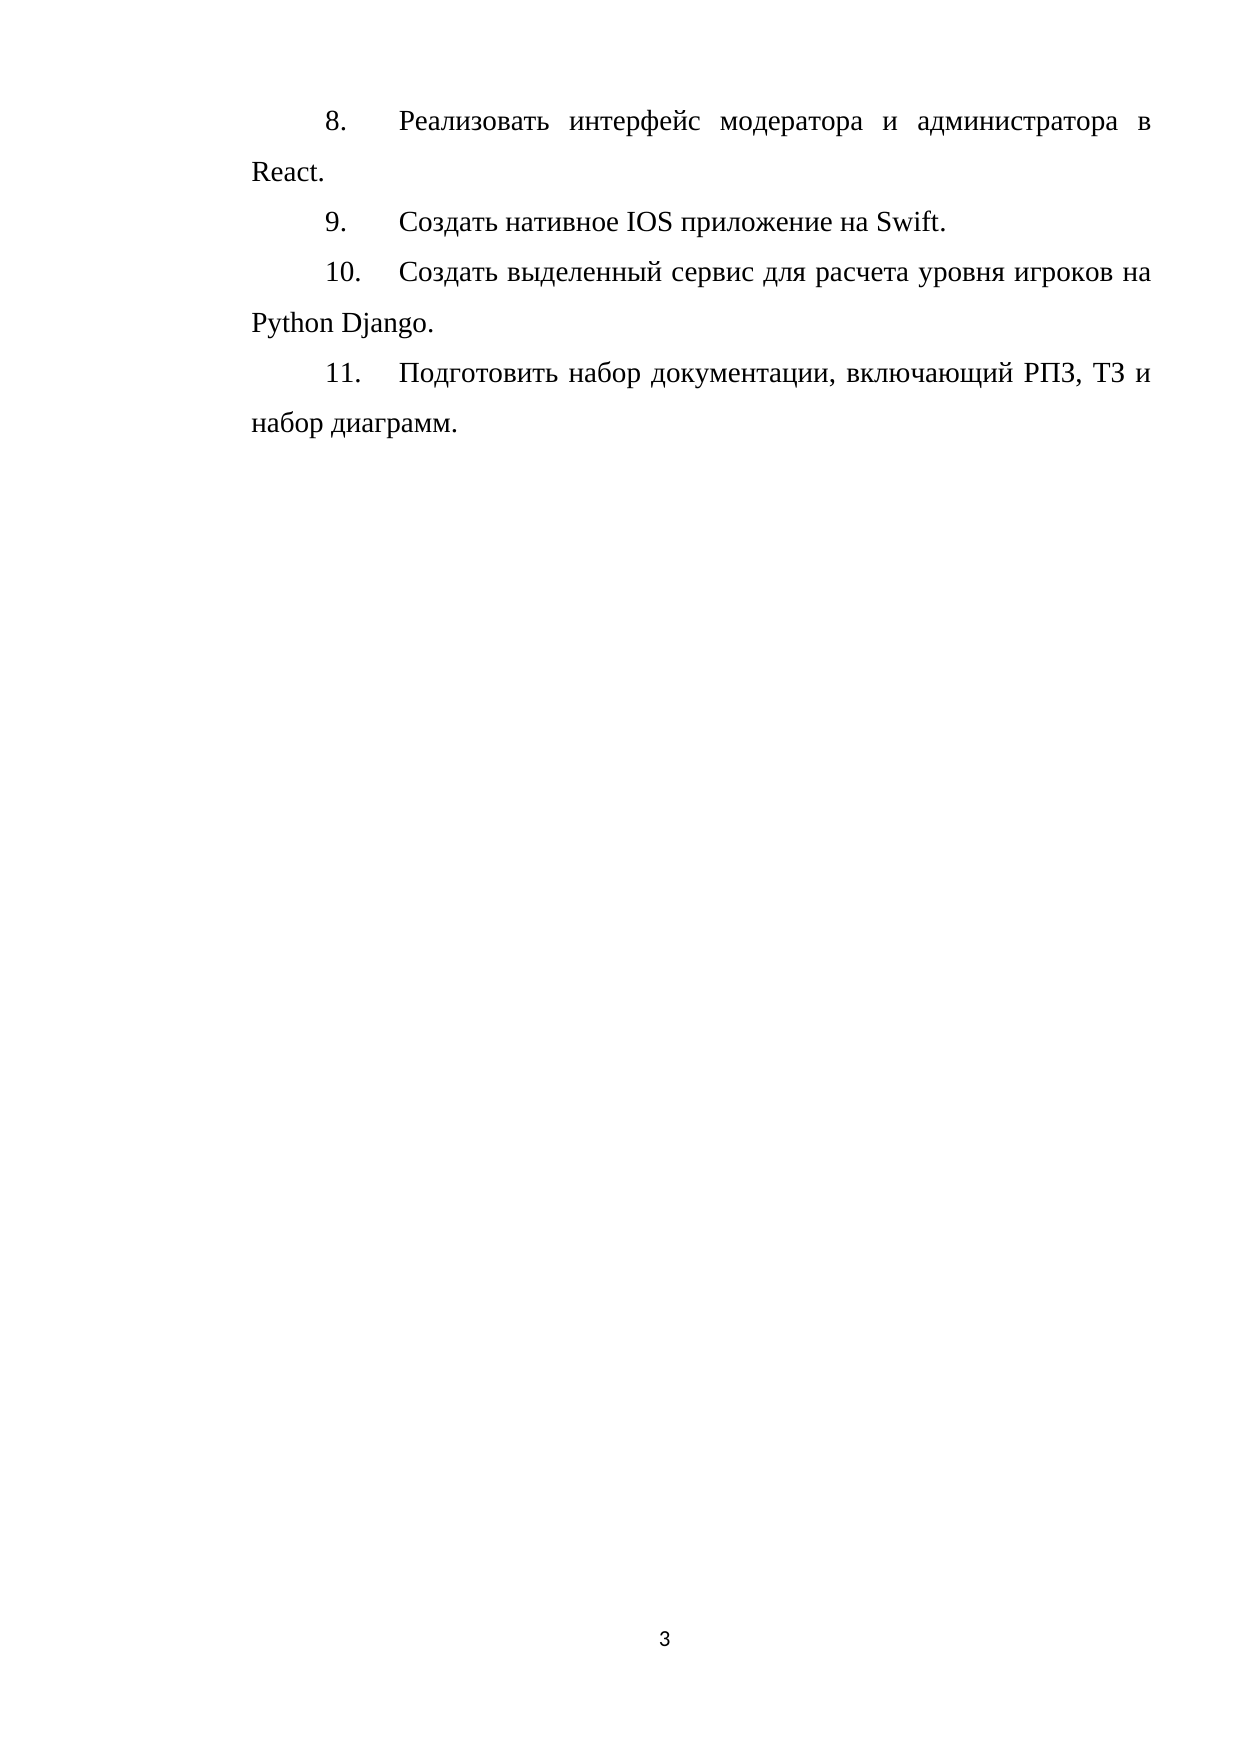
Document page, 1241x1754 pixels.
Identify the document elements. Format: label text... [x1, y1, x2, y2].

list Реализовать интерфейс модератора и администратора в React. [251, 103, 1152, 187]
list Подготовить набор документации, включающий РПЗ, ТЗ и набор диаграмм. [251, 355, 1152, 439]
list Создать выделенный сервис для расчета уровня игроков на Python Django. [251, 254, 1152, 338]
list Создать нативное IOS приложение на Swift. [251, 204, 1152, 238]
